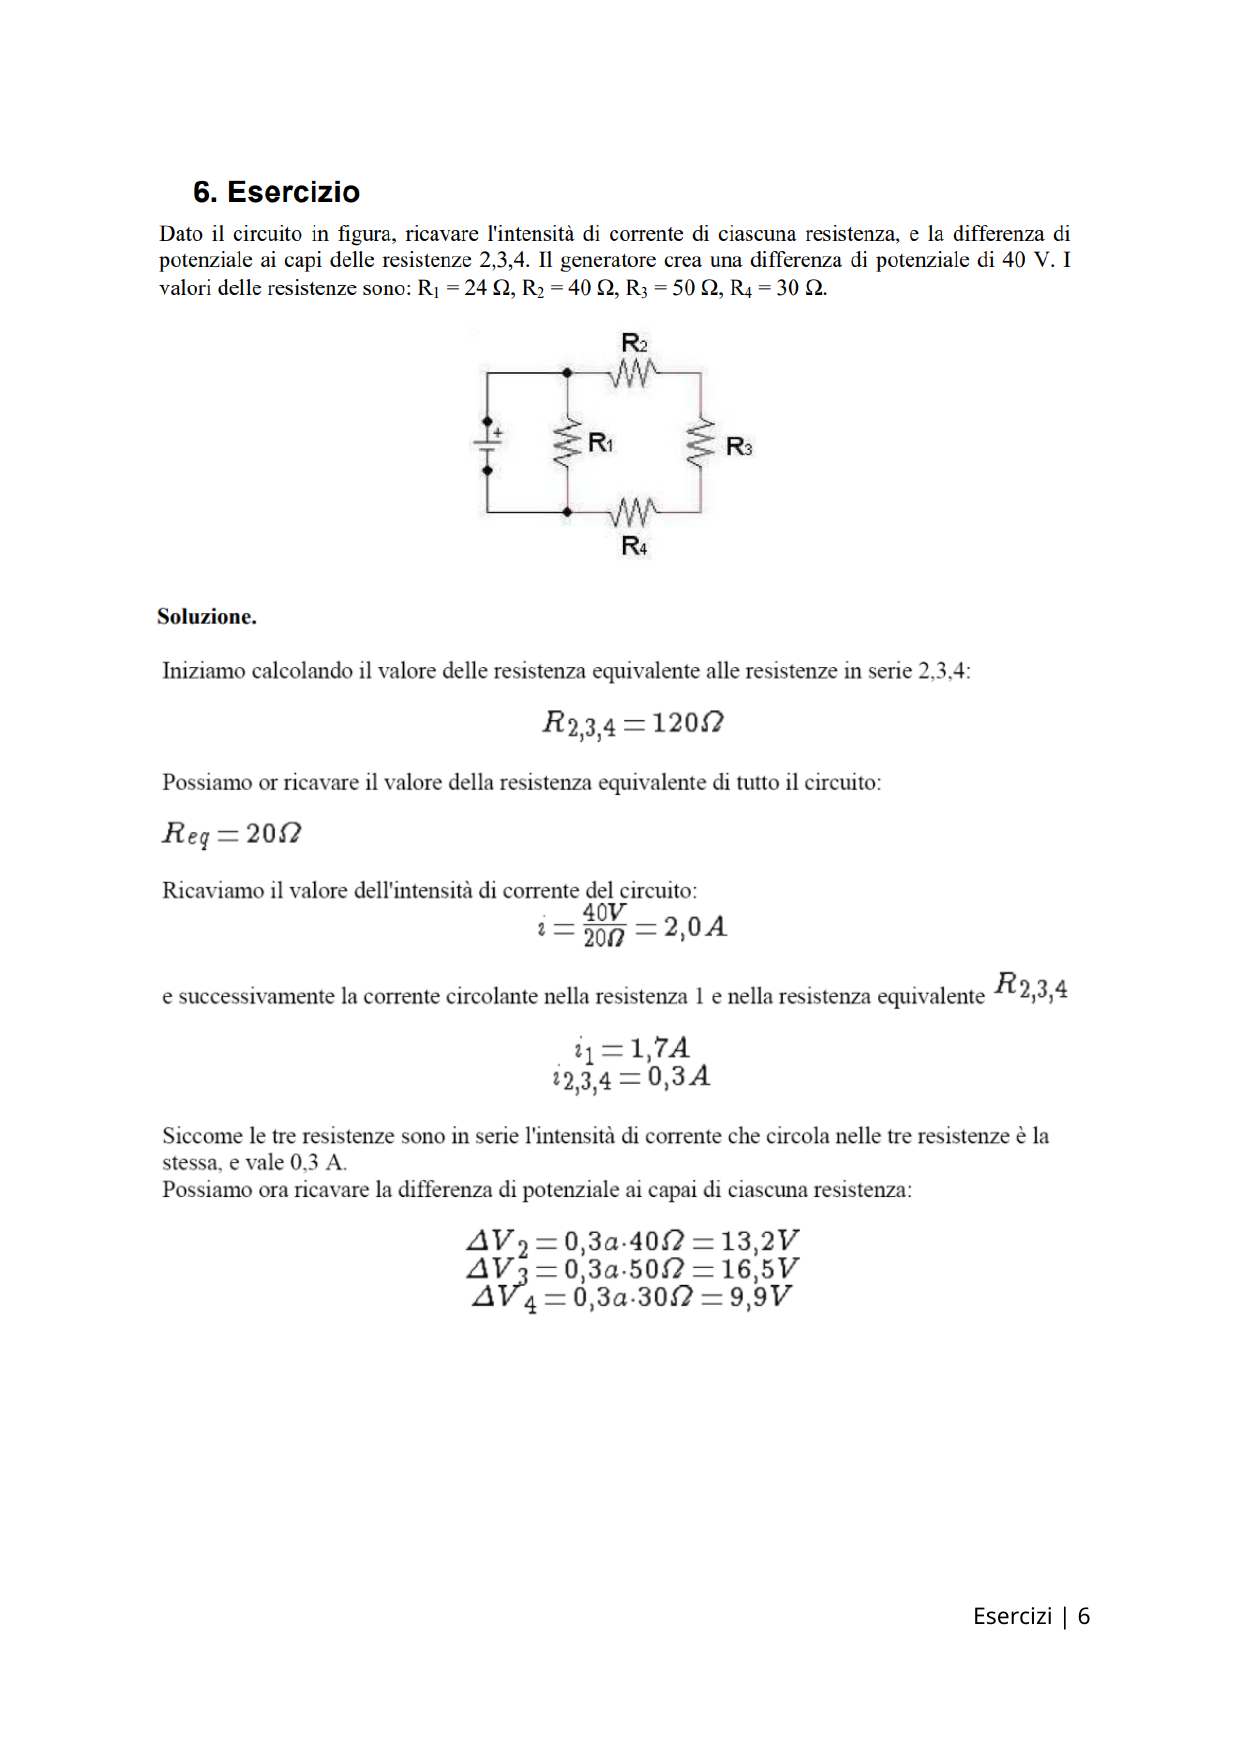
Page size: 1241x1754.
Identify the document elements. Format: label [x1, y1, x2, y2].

picture [150, 593, 1091, 1342]
picture [150, 166, 1091, 574]
